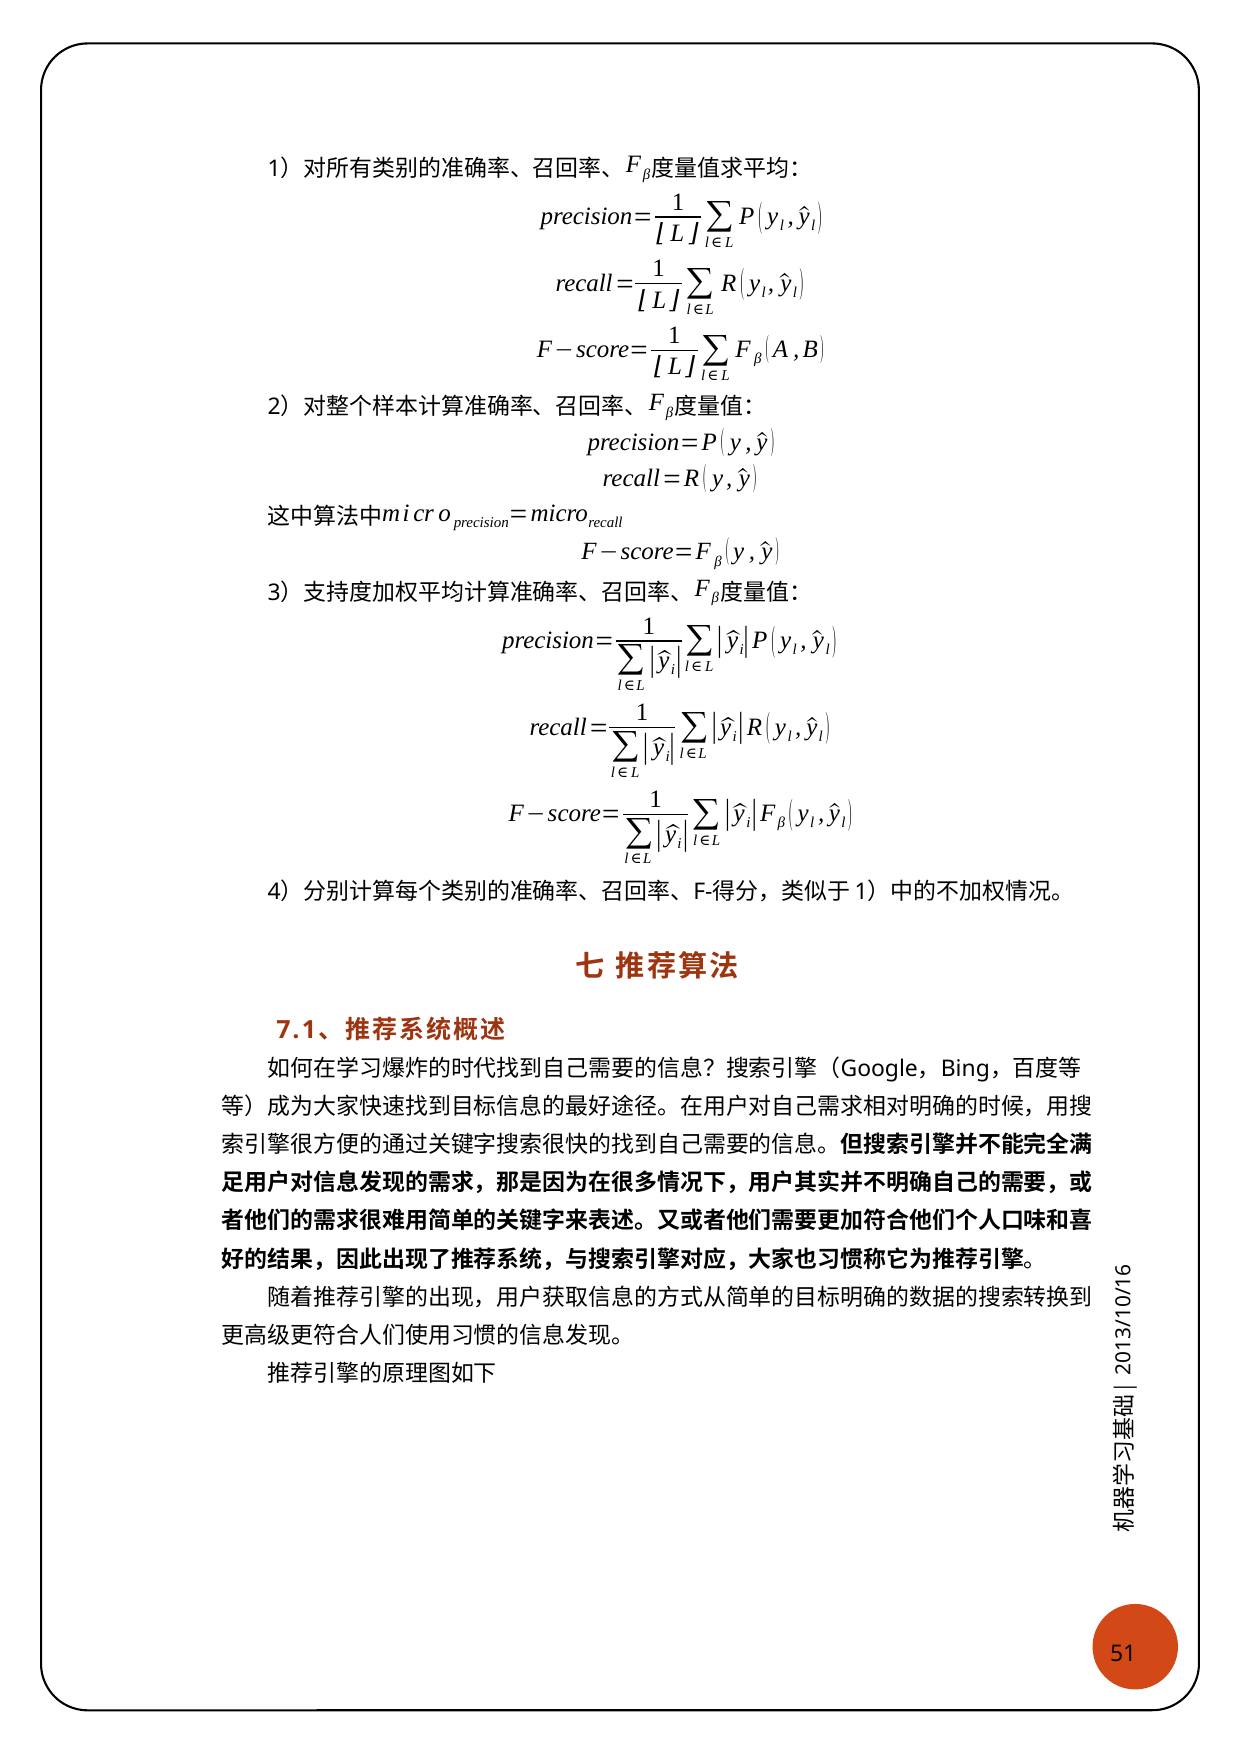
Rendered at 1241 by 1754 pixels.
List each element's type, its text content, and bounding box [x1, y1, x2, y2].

subtitle 7.1、推荐系统概述 [222, 1009, 1092, 1046]
text 2）对整个样本计算准确率、召回率、度量值： [267, 388, 1092, 421]
text 如何在学习爆炸的时代找到自己需要的信息？搜索引擎（Google，Bing，百度等等）成为大家快速找到目标信息的最好途径。在用户对自己需求相对明确的时候，用搜索引擎很方便的通过关键字搜索很快的找到自己需要的信息。但搜索引擎并不能完全满足用户对信息发现的需求，那是因为在很多情况下，用户其实并不明确自己的需要，或者他们的需求很难用简单的关键字来表述。又或者他们需要更加符合他们个人口味和喜好的结果，因此出现了推荐系统，与搜索引擎对应，大家也习惯称它为推荐引擎。 [222, 1050, 1092, 1274]
text 推荐引擎的原理图如下 [222, 1355, 1092, 1388]
text 这中算法中 [267, 498, 1092, 531]
text 3）支持度加权平均计算准确率、召回率、度量值： [267, 574, 1092, 607]
text 随着推荐引擎的出现，用户获取信息的方式从简单的目标明确的数据的搜索转换到更高级更符合人们使用习惯的信息发现。 [222, 1279, 1092, 1350]
subtitle 七 推荐算法 [222, 942, 1092, 984]
text 1）对所有类别的准确率、召回率、度量值求平均： [267, 150, 1092, 183]
text 4）分别计算每个类别的准确率、召回率、F-得分，类似于1）中的不加权情况。 [222, 872, 1092, 906]
